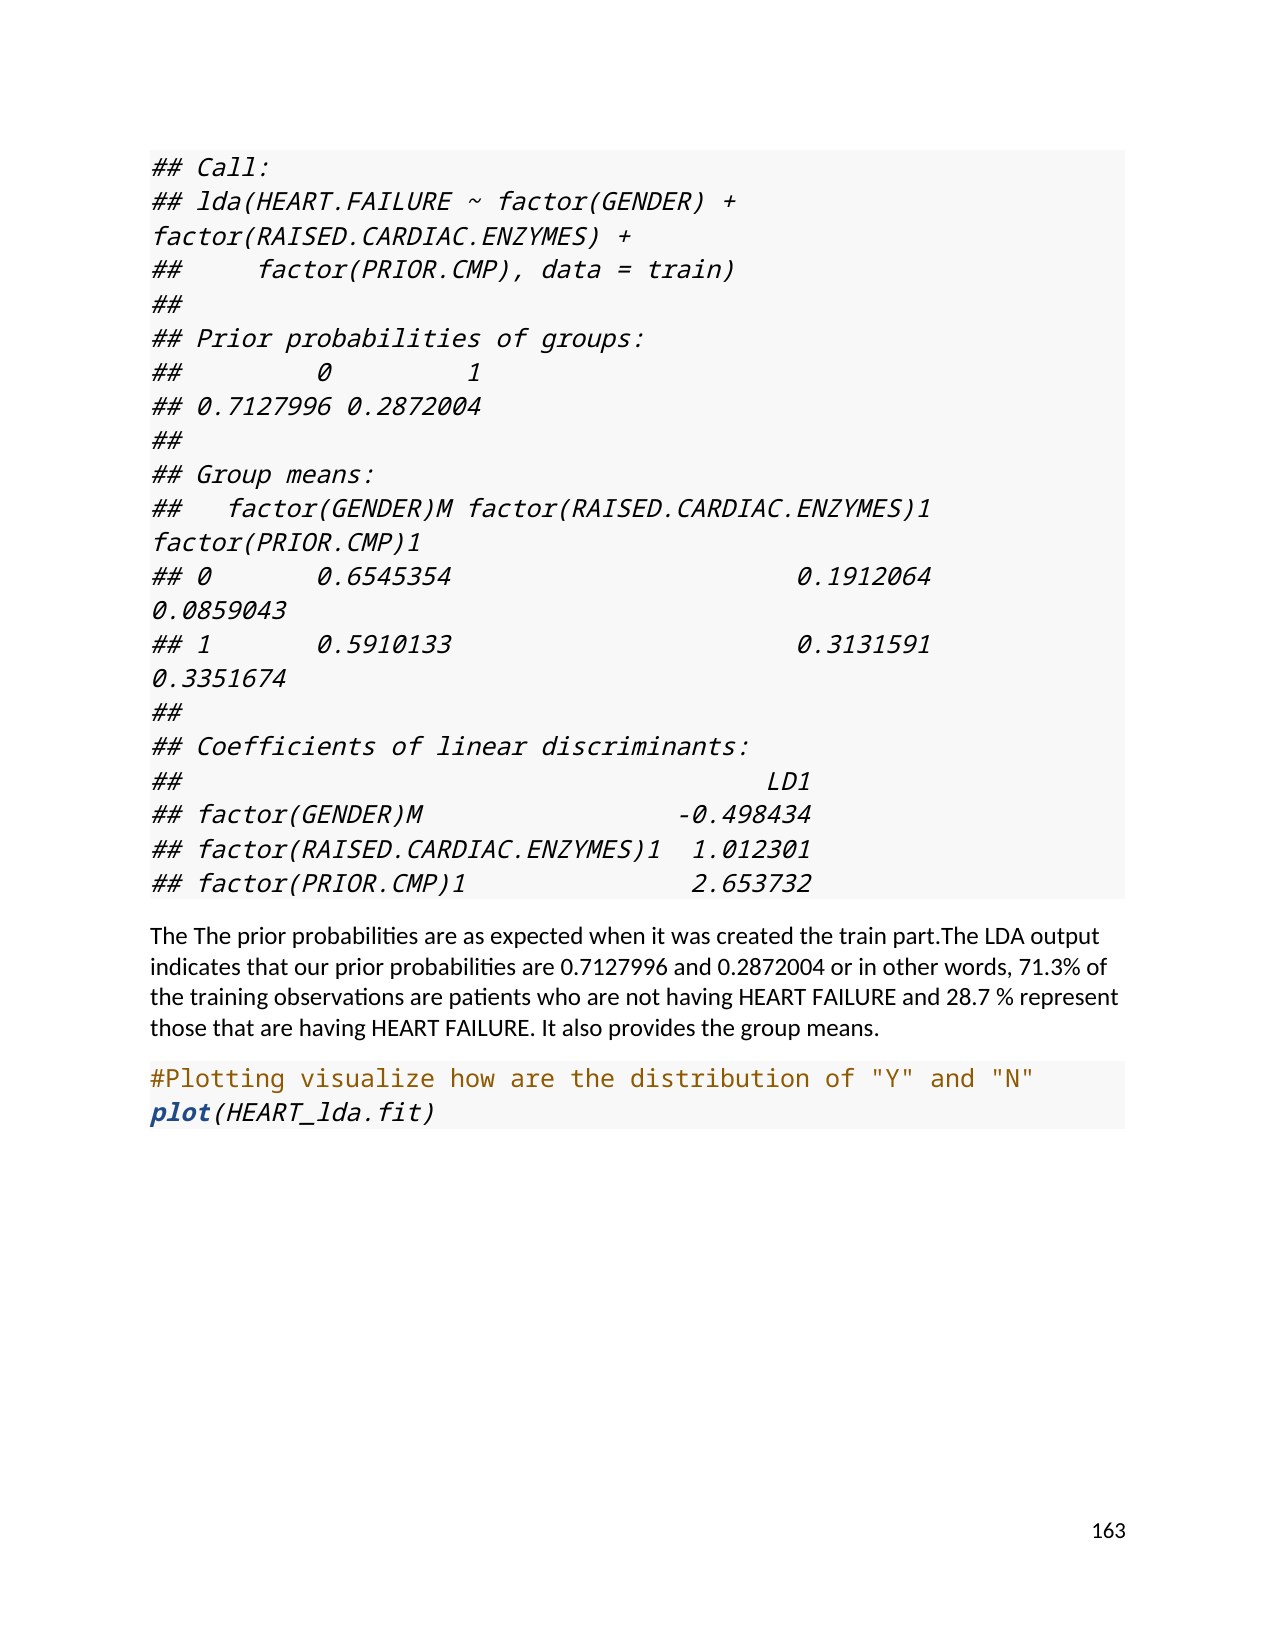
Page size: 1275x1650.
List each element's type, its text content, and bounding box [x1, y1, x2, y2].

text ## Call: ## lda(HEART.FAILURE ~ factor(GENDER) + factor(RAISED.CARDIAC.ENZYMES) + ## factor(PRIOR.CMP), data = train) ## ## Prior probabilities of groups: ## 0 1 ## 0.7127996 0.2872004 ## ## Group means: ## factor(GENDER)M factor(RAISED.CARDIAC.ENZYMES)1 factor(PRIOR.CMP)1 ## 0 0.6545354 0.1912064 0.0859043 ## 1 0.5910133 0.3131591 0.3351674 ## ## Coefficients of linear discriminants: ## LD1 ## factor(GENDER)M -0.498434 ## factor(RAISED.CARDIAC.ENZYMES)1 1.012301 ## factor(PRIOR.CMP)1 2.653732 [150, 150, 1125, 899]
text #Plotting visualize how are the distribution of "Y" and "N" plot(HEART_lda.fit) [435, 1061, 1125, 1129]
text The The prior probabilities are as expected when it was created the train part.The LDA output indicates that our prior probabilities are 0.7127996 and 0.2872004 or in other words, 71.3% of the training observations are patients who are not having HEART FAILURE and 28.7 % represent those that are having HEART FAILURE. It also provides the group means. [150, 920, 1125, 1042]
